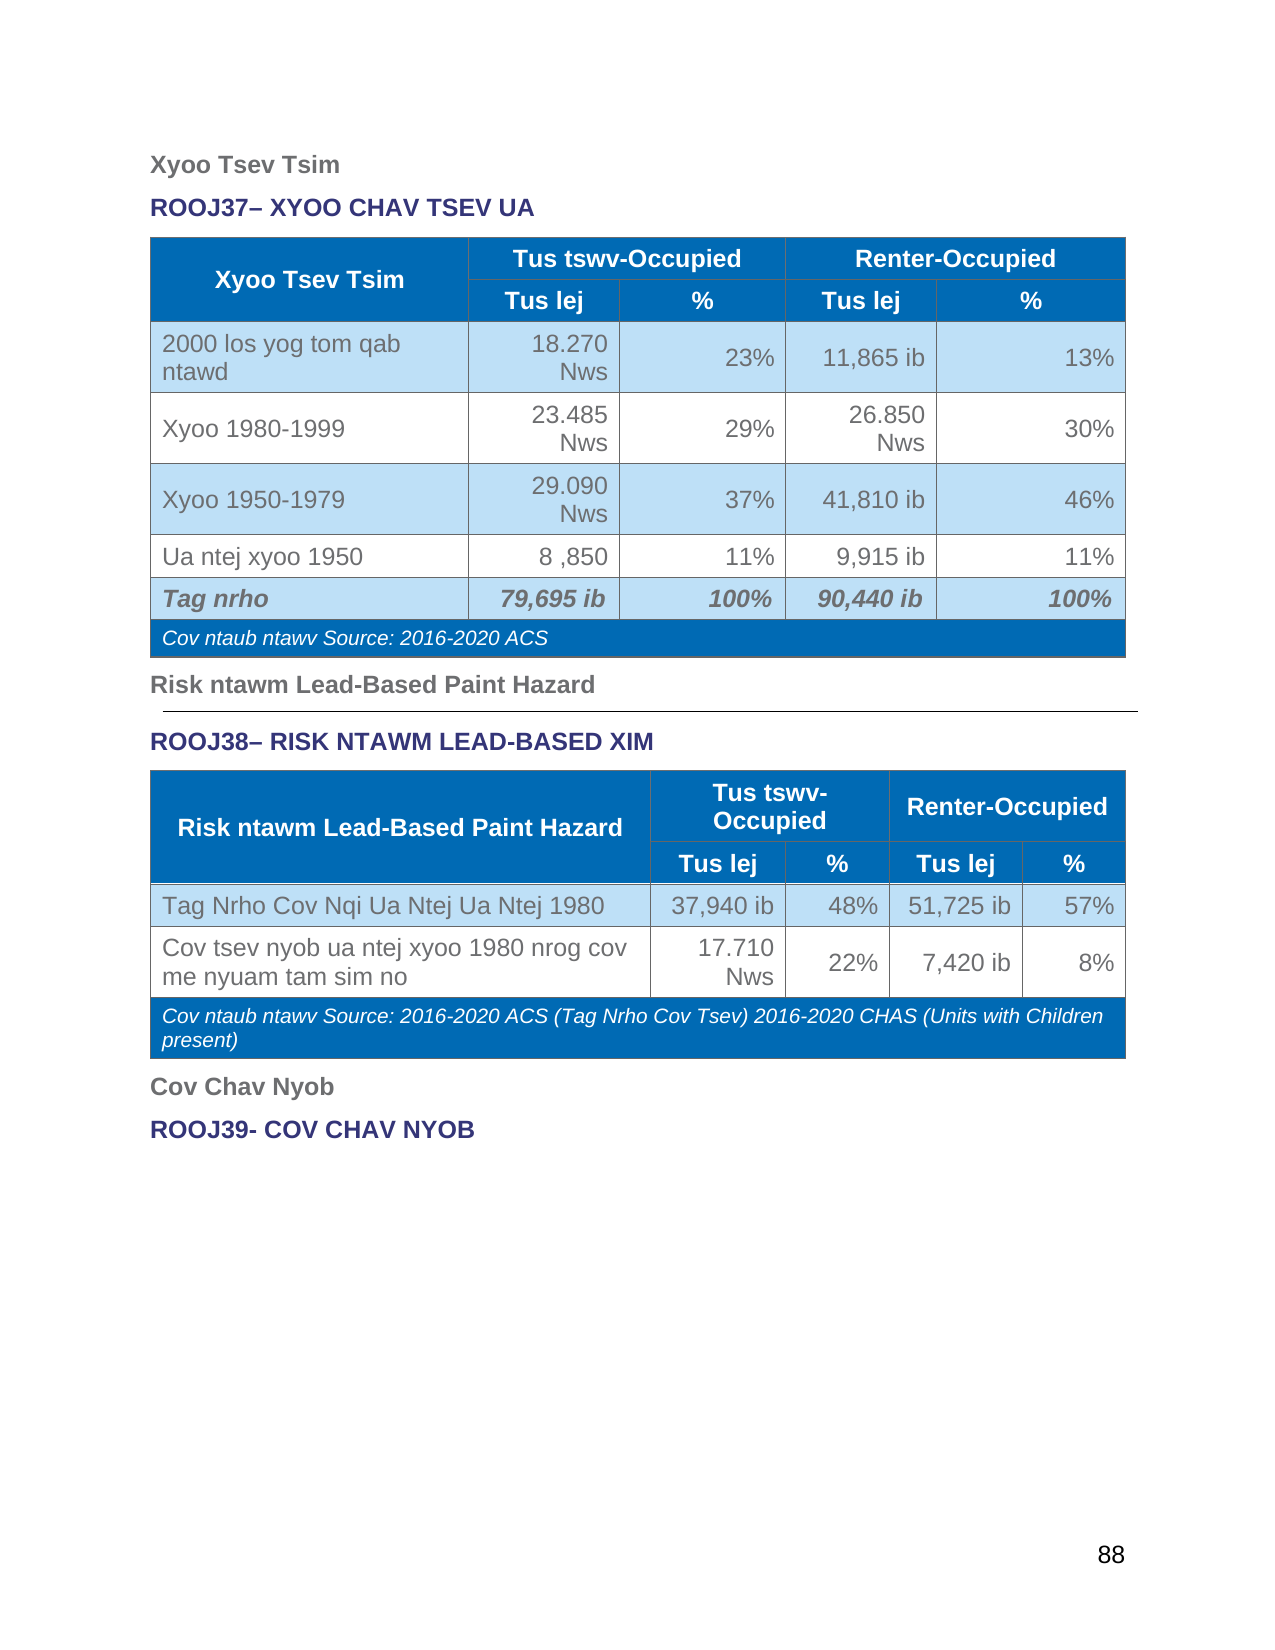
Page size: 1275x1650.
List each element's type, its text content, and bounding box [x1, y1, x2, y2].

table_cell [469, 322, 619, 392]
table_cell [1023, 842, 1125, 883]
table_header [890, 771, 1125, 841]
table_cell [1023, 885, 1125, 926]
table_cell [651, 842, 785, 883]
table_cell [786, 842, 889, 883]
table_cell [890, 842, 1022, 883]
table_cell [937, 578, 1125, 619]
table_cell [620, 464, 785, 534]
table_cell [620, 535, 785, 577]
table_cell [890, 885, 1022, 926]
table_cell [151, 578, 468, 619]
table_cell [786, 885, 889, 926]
title Rooj37– Xyoo Chav Tsev Ua [150, 193, 1125, 222]
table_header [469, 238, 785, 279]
text Xyoo Tsev Tsim [150, 150, 1125, 179]
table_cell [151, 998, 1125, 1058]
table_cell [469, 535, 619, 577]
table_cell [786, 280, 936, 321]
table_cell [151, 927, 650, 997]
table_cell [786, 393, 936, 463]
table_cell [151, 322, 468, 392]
text Risk ntawm Lead-Based Paint Hazard [150, 670, 1125, 699]
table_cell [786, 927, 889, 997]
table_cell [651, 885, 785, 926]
title Rooj39- Cov Chav Nyob [150, 1115, 1125, 1144]
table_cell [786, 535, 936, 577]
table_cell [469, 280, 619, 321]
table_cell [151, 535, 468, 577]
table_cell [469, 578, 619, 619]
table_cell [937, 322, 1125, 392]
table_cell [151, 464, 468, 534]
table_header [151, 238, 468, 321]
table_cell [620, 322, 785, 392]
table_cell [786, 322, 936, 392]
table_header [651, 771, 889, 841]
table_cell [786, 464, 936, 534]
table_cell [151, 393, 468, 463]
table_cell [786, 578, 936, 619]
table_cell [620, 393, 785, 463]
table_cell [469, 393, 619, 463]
title Rooj38– Risk ntawm Lead-Based Xim [150, 727, 1125, 756]
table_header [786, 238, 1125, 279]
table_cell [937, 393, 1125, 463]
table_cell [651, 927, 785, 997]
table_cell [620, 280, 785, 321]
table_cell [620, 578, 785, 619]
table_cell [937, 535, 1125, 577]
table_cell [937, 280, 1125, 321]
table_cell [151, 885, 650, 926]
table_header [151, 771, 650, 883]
text Cov Chav Nyob [150, 1072, 1125, 1101]
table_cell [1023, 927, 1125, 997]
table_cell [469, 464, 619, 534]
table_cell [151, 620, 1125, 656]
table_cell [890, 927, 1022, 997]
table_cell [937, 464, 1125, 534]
